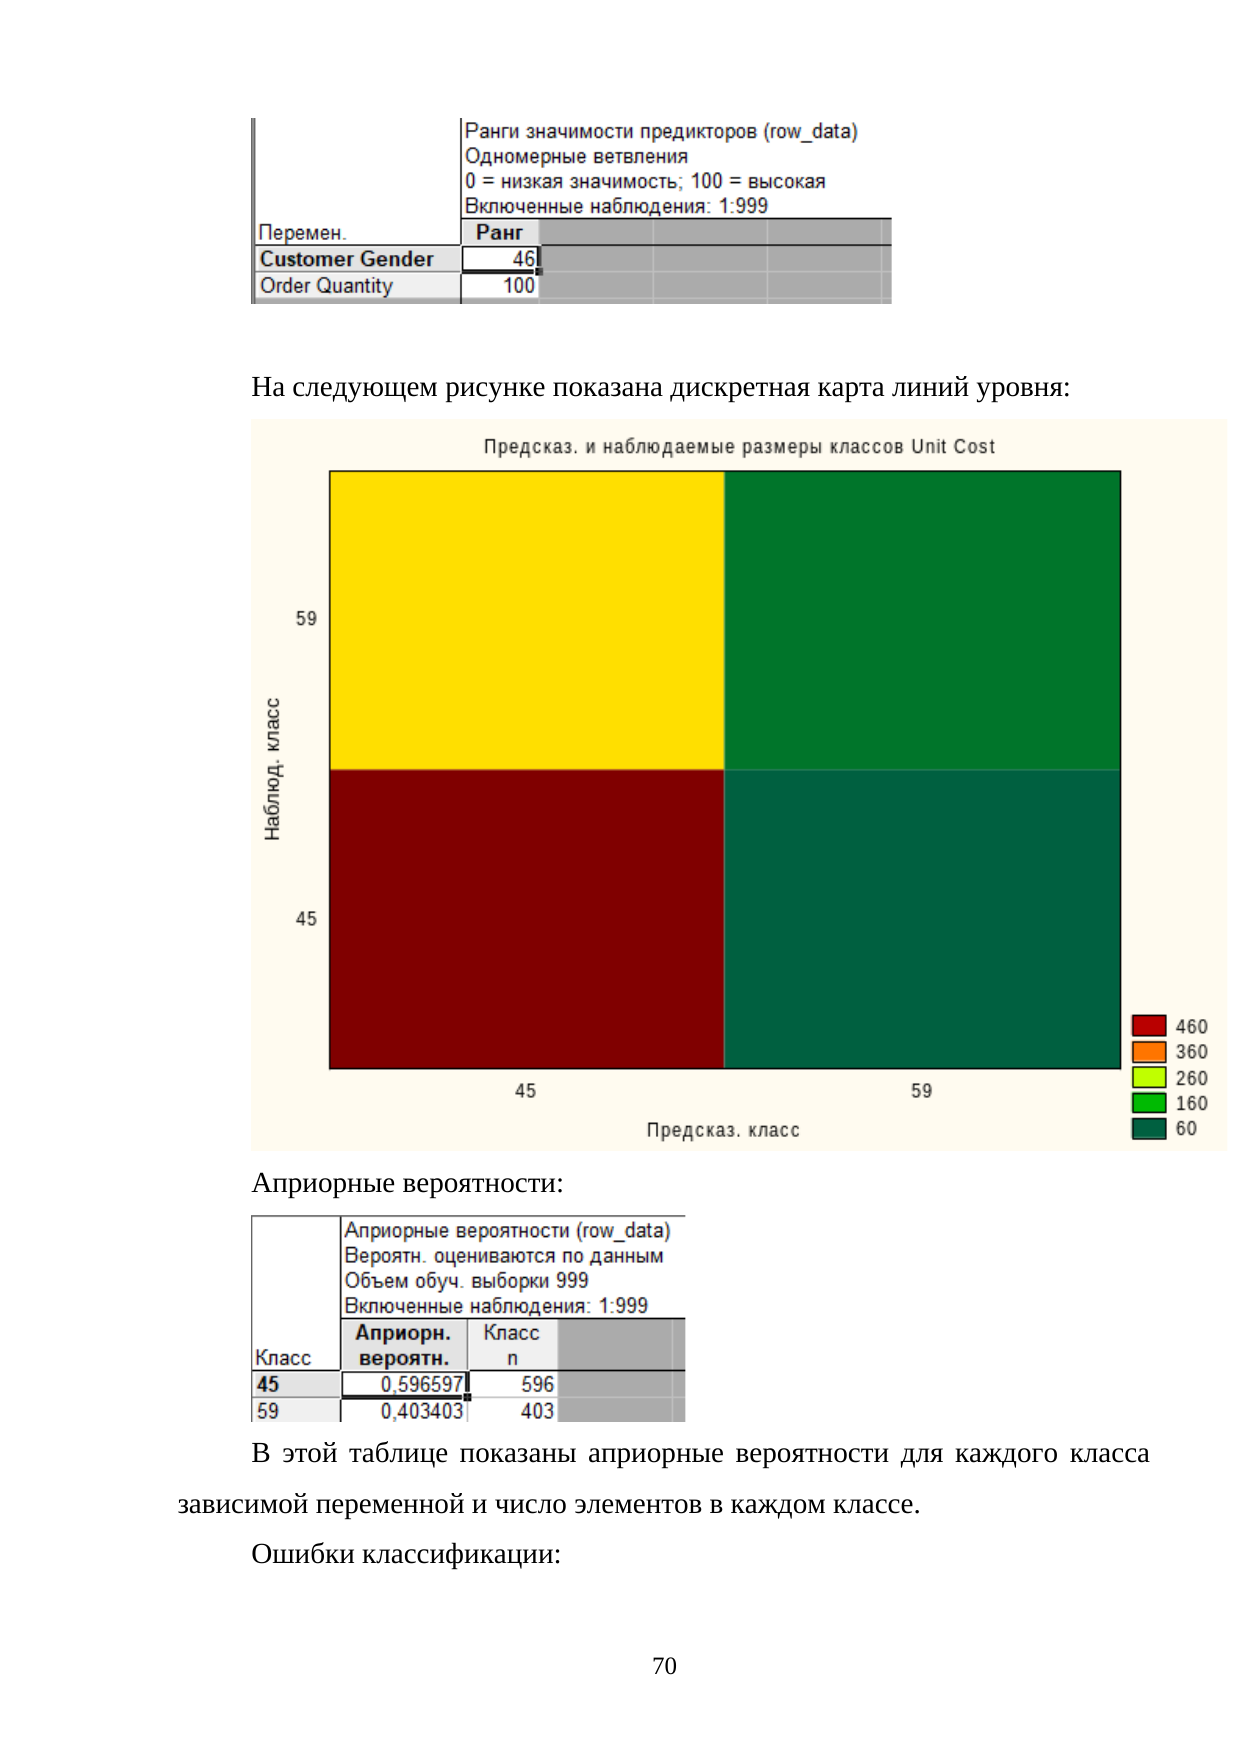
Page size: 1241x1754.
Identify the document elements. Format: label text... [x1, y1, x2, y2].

text На следующем рисунке показана дискретная карта линий уровня: [177, 369, 1152, 402]
text Априорные вероятности: [177, 1165, 1152, 1198]
picture [251, 118, 892, 304]
text Ошибки классификации: [177, 1536, 1152, 1570]
text В этой таблице показаны априорные вероятности для каждого класса зависимой переменной и число элементов в каждом классе. [177, 1436, 1152, 1519]
picture [251, 1215, 686, 1422]
